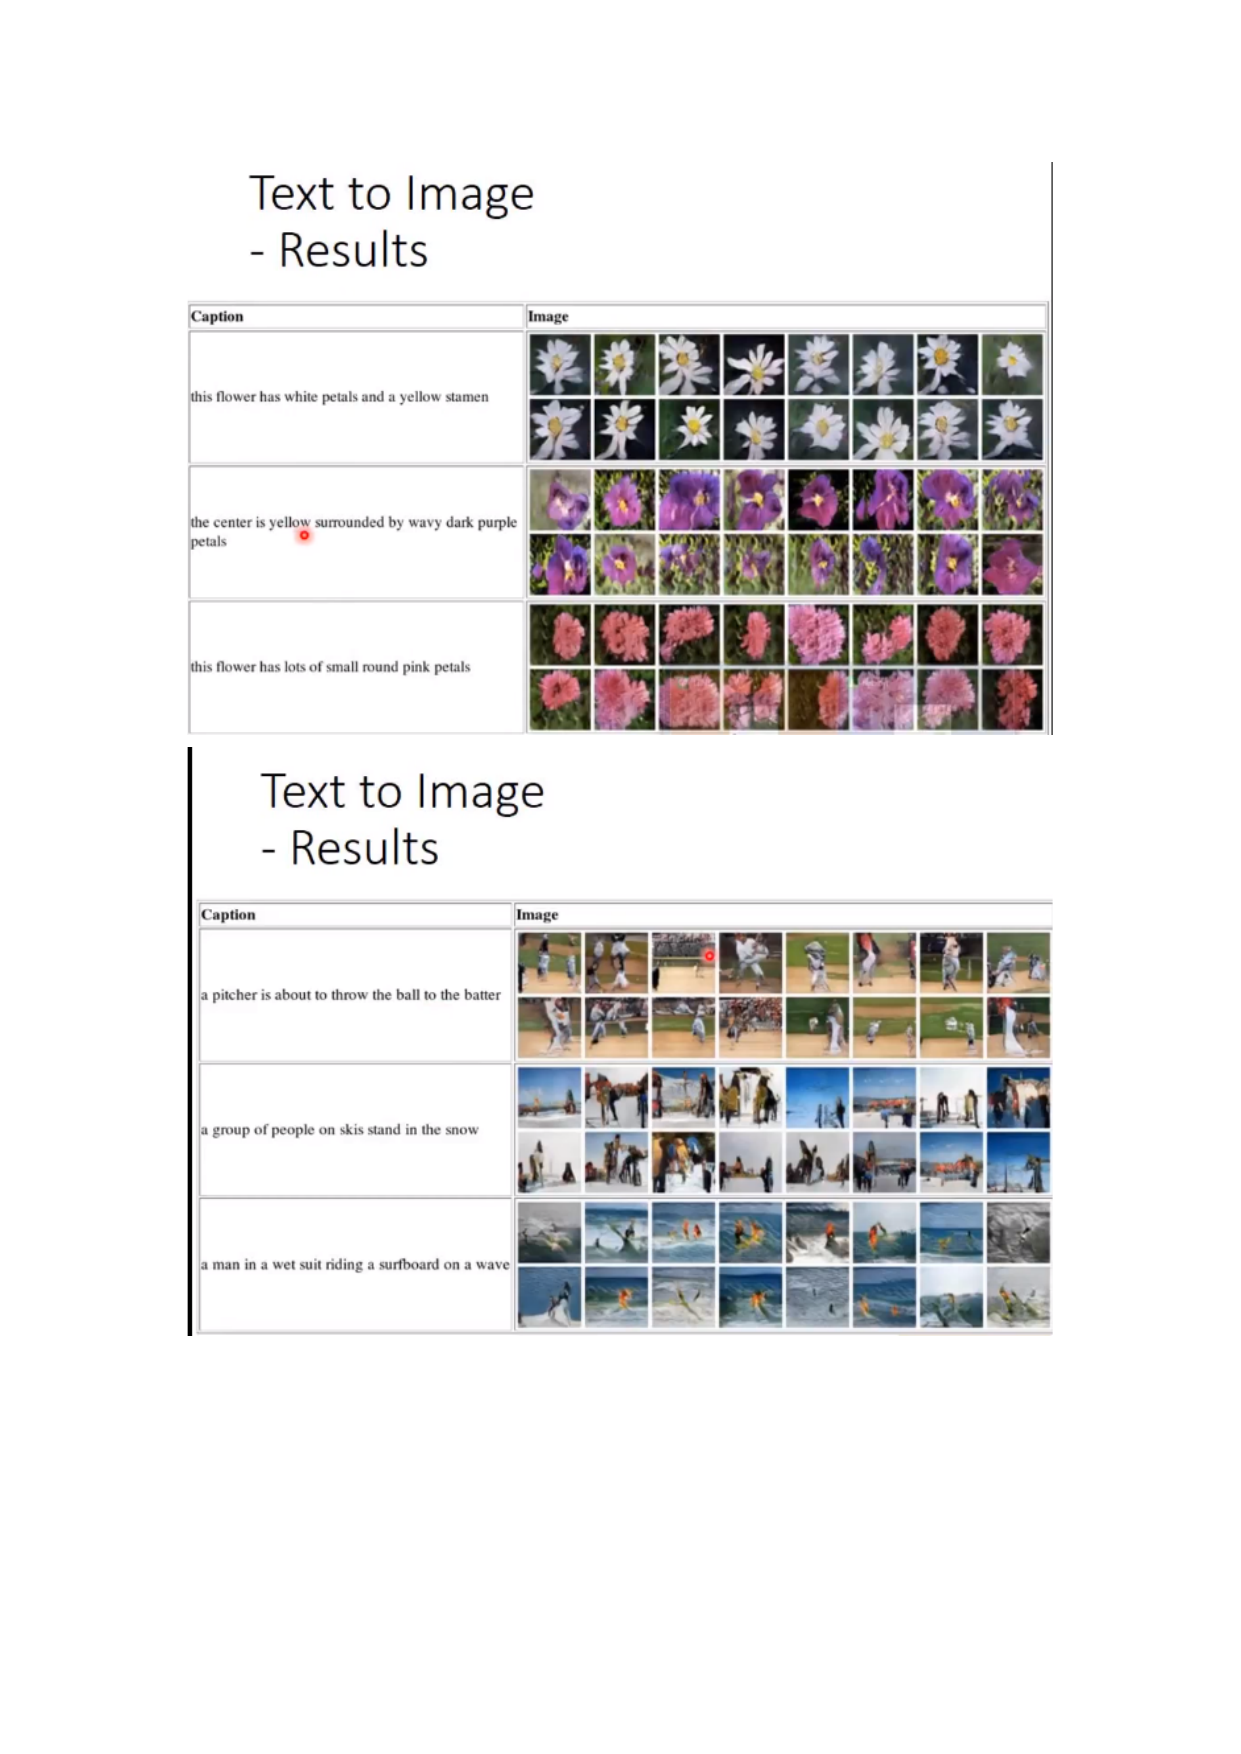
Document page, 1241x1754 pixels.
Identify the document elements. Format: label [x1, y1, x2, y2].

picture [187, 162, 1053, 735]
picture [187, 747, 1053, 1336]
